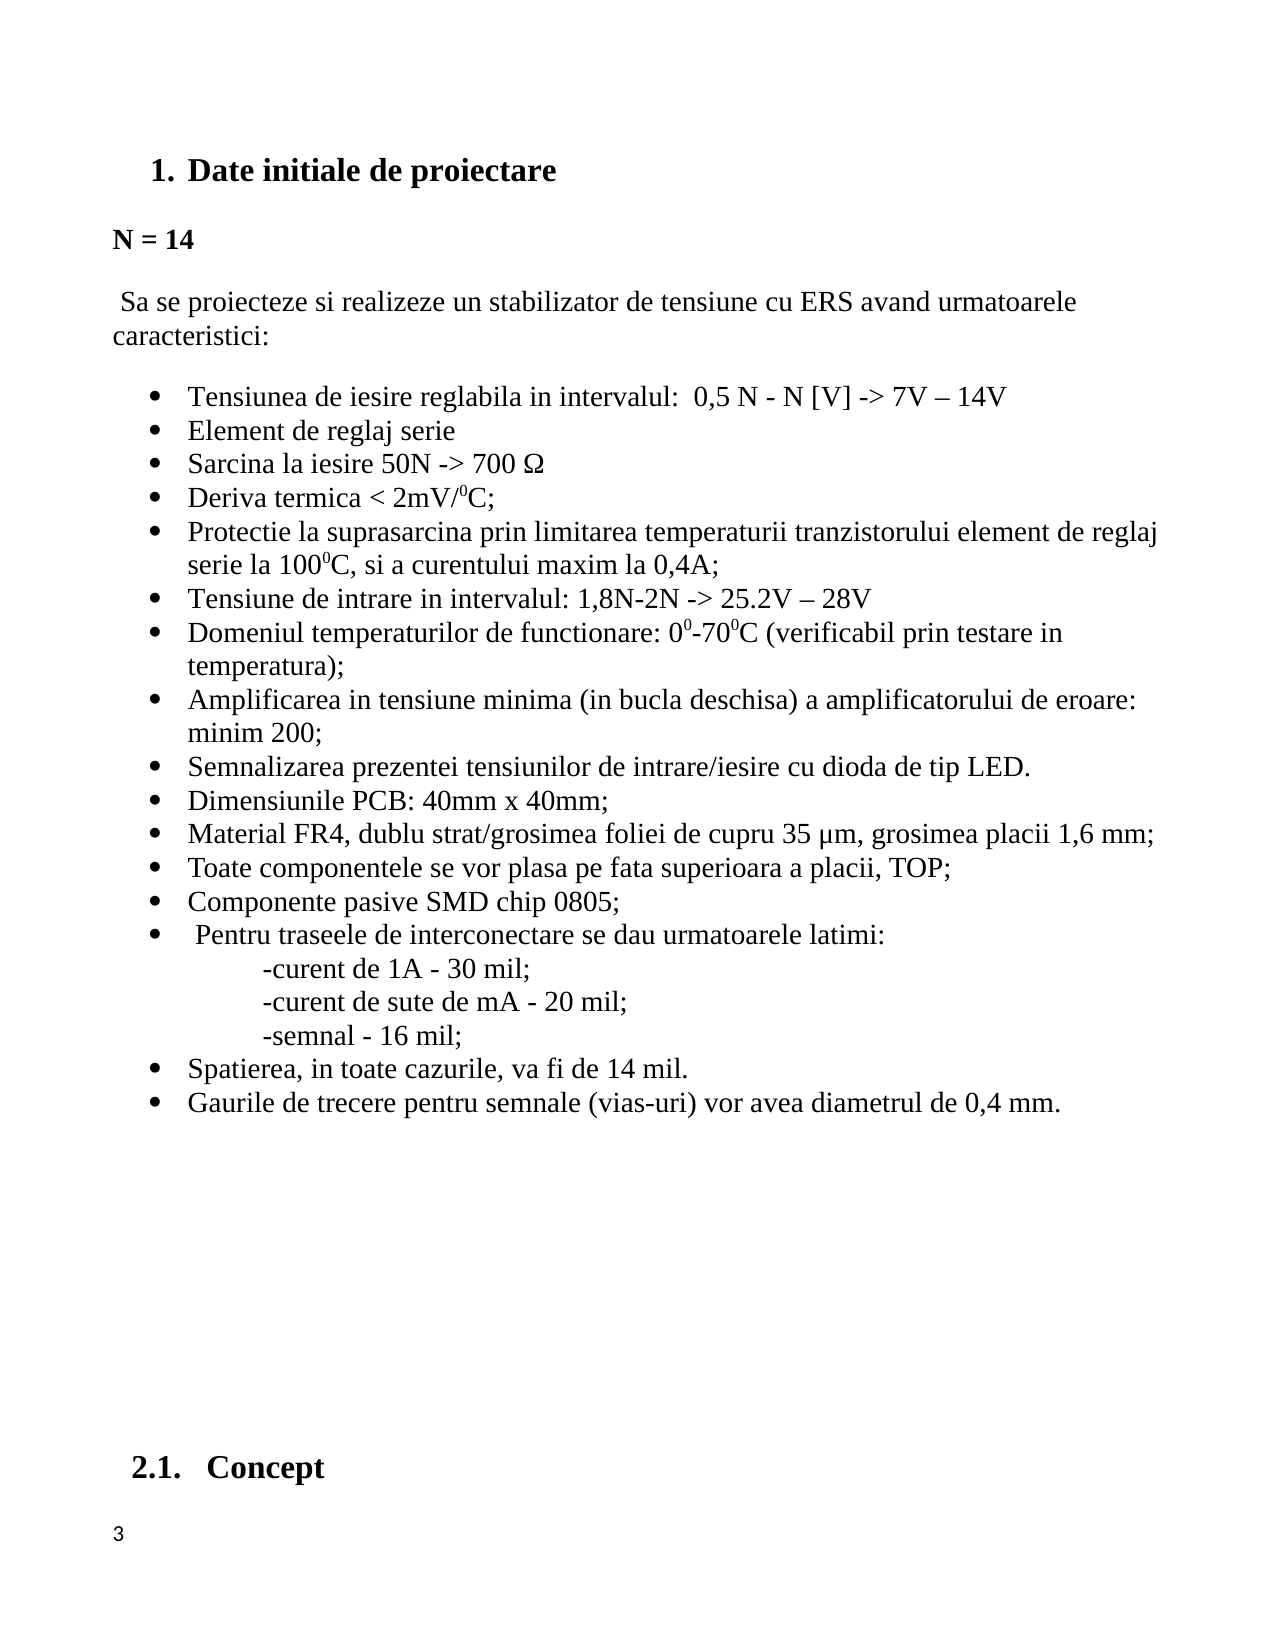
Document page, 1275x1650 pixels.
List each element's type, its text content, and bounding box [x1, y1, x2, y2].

list Tensiunea de iesire reglabila in intervalul: 0,5 N - N [V] -> 7V – 14V [150, 379, 1162, 413]
list Material FR4, dublu strat/grosimea foliei de cupru 35 μm, grosimea placii 1,6 mm; [150, 816, 1162, 850]
list Componente pasive SMD chip 0805; [150, 884, 1162, 917]
list Domeniul temperaturilor de functionare: 00-700C (verificabil prin testare in temperatura); [150, 615, 1162, 682]
text -curent de sute de mA - 20 mil; [187, 984, 1162, 1018]
list Concept [131, 1447, 1162, 1485]
text N = 14 [112, 222, 1162, 255]
text -curent de 1A - 30 mil; [187, 951, 1162, 984]
list Semnalizarea prezentei tensiunilor de intrare/iesire cu dioda de tip LED. [150, 749, 1162, 783]
list Date initiale de proiectare [150, 150, 1162, 188]
list Tensiune de intrare in intervalul: 1,8N-2N -> 25.2V – 28V [150, 581, 1162, 615]
list Deriva termica < 2mV/0C; [150, 480, 1162, 514]
text Sa se proiecteze si realizeze un stabilizator de tensiune cu ERS avand urmatoarele caracteristici: [112, 284, 1162, 351]
list Dimensiunile PCB: 40mm x 40mm; [150, 783, 1162, 816]
list Gaurile de trecere pentru semnale (vias-uri) vor avea diametrul de 0,4 mm. [150, 1085, 1162, 1119]
list Toate componentele se vor plasa pe fata superioara a placii, TOP; [150, 850, 1162, 884]
list Sarcina la iesire 50N -> 700 Ω [150, 447, 1162, 480]
list Protectie la suprasarcina prin limitarea temperaturii tranzistorului element de reglaj serie la 1000C, si a curentului maxim la 0,4A; [150, 514, 1162, 581]
text -semnal - 16 mil; [187, 1018, 1162, 1052]
list Spatierea, in toate cazurile, va fi de 14 mil. [150, 1052, 1162, 1085]
list Element de reglaj serie [150, 413, 1162, 447]
list Amplificarea in tensiune minima (in bucla deschisa) a amplificatorului de eroare: minim 200; [150, 682, 1162, 749]
list Pentru traseele de interconectare se dau urmatoarele latimi: [150, 917, 1162, 951]
